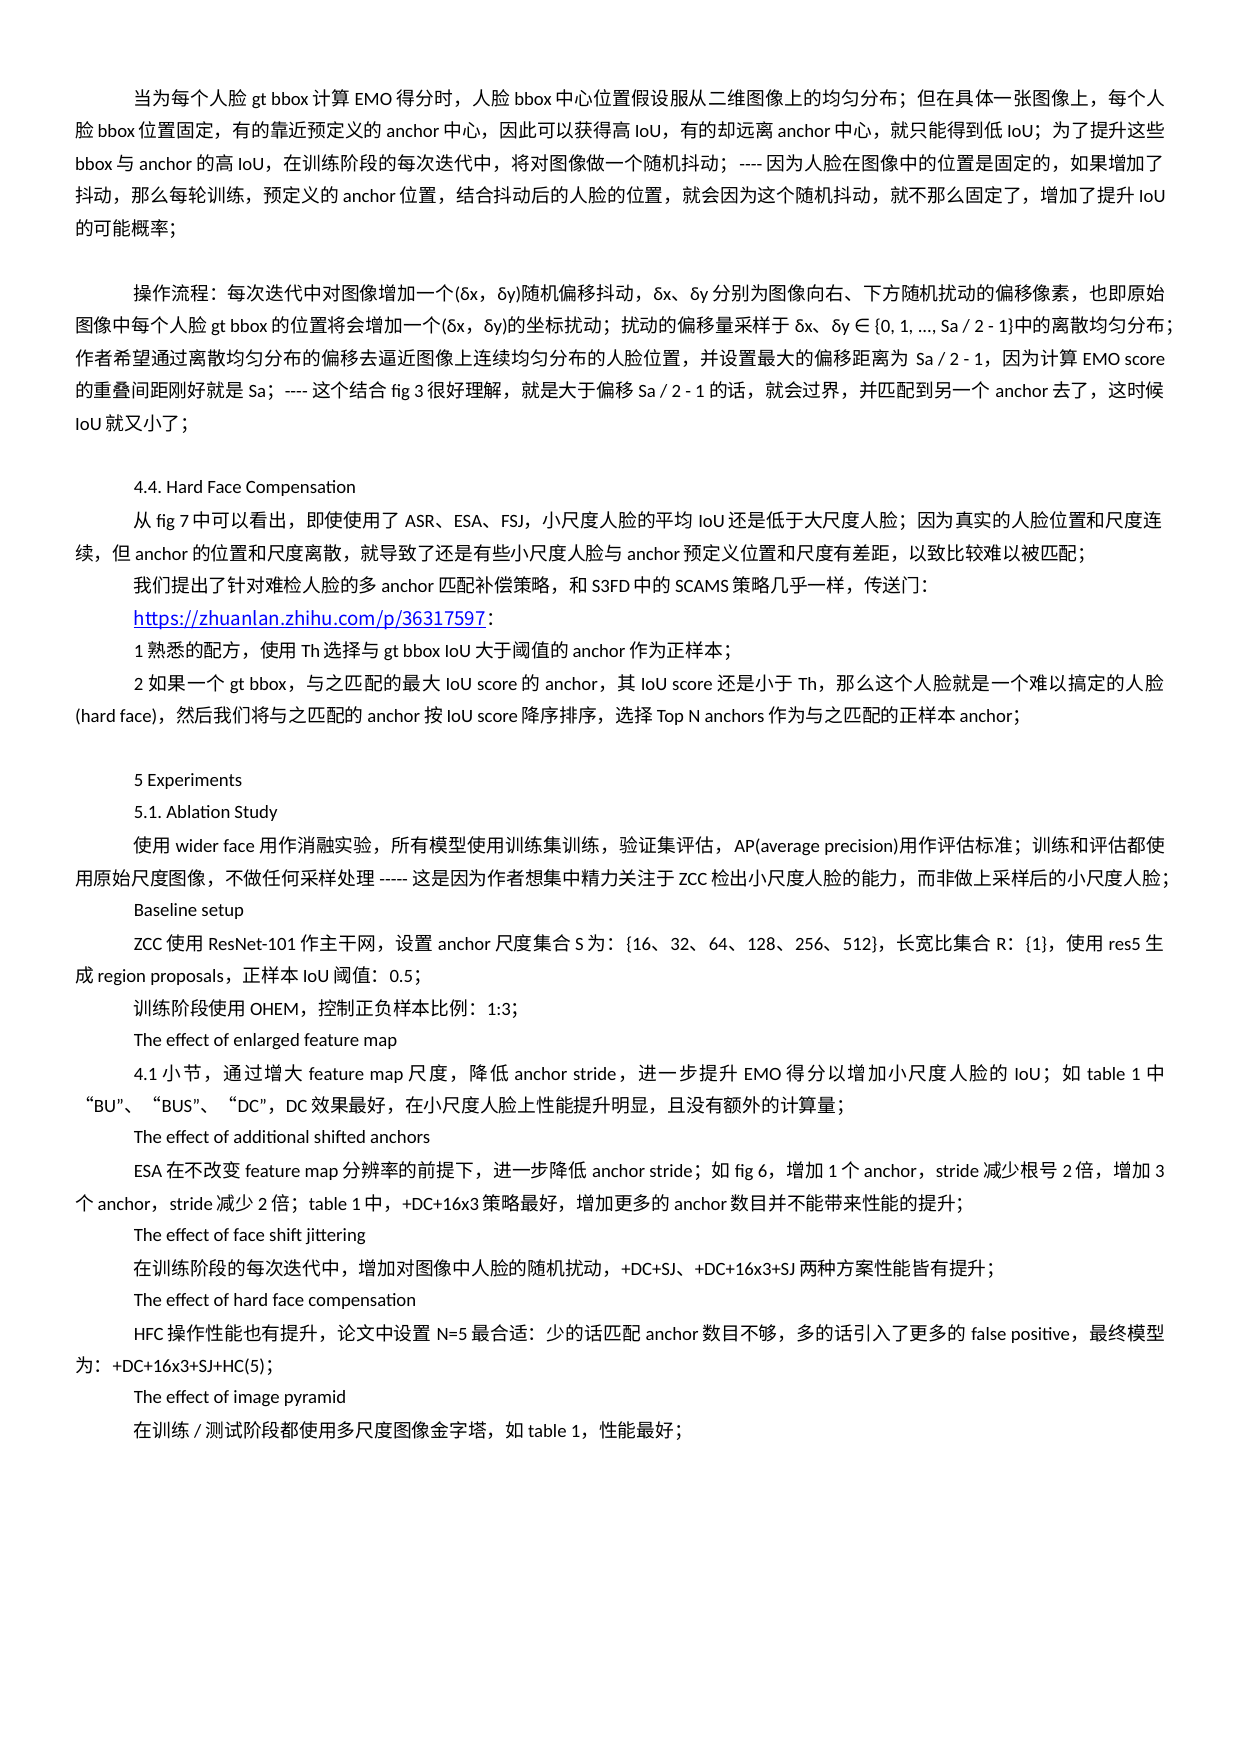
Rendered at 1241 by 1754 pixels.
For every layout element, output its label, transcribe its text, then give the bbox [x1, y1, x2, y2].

text 1 熟悉的配方，使用Th选择与gt bbox IoU大于阈值的anchor作为正样本； [75, 633, 1165, 666]
text ZCC使用ResNet-101作主干网，设置anchor尺度集合S为：{16、32、64、128、256、512}，长宽比集合R：{1}，使用res5生成region proposals，正样本IoU阈值：0.5； [75, 926, 1165, 991]
text 操作流程：每次迭代中对图像增加一个(δx，δy)随机偏移抖动，δx、δy分别为图像向右、下方随机扰动的偏移像素，也即原始图像中每个人脸gt bbox的位置将会增加一个(δx，δy)的坐标扰动；扰动的偏移量采样于δx、δy ∈ {0, 1, ..., Sa / 2 - 1}中的离散均匀分布；作者希望通过离散均匀分布的偏移去逼近图像上连续均匀分布的人脸位置，并设置最大的偏移距离为Sa / 2 - 1，因为计算EMO score的重叠间距刚好就是Sa；---- 这个结合fig 3很好理解，就是大于偏移Sa / 2 - 1的话，就会过界，并匹配到另一个anchor去了，这时候IoU就又小了； [75, 276, 1165, 438]
text 使用wider face用作消融实验，所有模型使用训练集训练，验证集评估，AP(average precision)用作评估标准；训练和评估都使用原始尺度图像，不做任何采样处理 ----- 这是因为作者想集中精力关注于ZCC检出小尺度人脸的能力，而非做上采样后的小尺度人脸； [75, 828, 1165, 893]
text 在训练阶段的每次迭代中，增加对图像中人脸的随机扰动，+DC+SJ、+DC+16x3+SJ两种方案性能皆有提升； [75, 1251, 1165, 1283]
text https://zhuanlan.zhihu.com/p/36317597： [75, 601, 1165, 633]
text 5.1. Ablation Study [75, 796, 1165, 828]
text Baseline setup [75, 893, 1165, 926]
text 当为每个人脸gt bbox计算EMO得分时，人脸bbox中心位置假设服从二维图像上的均匀分布；但在具体一张图像上，每个人脸bbox位置固定，有的靠近预定义的anchor中心，因此可以获得高IoU，有的却远离anchor中心，就只能得到低IoU；为了提升这些bbox与anchor的高IoU，在训练阶段的每次迭代中，将对图像做一个随机抖动；---- 因为人脸在图像中的位置是固定的，如果增加了抖动，那么每轮训练，预定义的anchor位置，结合抖动后的人脸的位置，就会因为这个随机抖动，就不那么固定了，增加了提升IoU的可能概率； [75, 81, 1165, 243]
text The effect of face shift jittering [75, 1218, 1165, 1251]
text The effect of enlarged feature map [75, 1023, 1165, 1056]
text 训练阶段使用OHEM，控制正负样本比例：1:3； [75, 991, 1165, 1023]
text 4.4. Hard Face Compensation [75, 471, 1165, 503]
text 4.1小节，通过增大feature map尺度，降低anchor stride，进一步提升EMO得分以增加小尺度人脸的IoU；如table 1中“BU”、“BUS”、“DC”，DC效果最好，在小尺度人脸上性能提升明显，且没有额外的计算量； [75, 1056, 1165, 1121]
text 从fig 7中可以看出，即使使用了ASR、ESA、FSJ，小尺度人脸的平均IoU还是低于大尺度人脸；因为真实的人脸位置和尺度连续，但anchor的位置和尺度离散，就导致了还是有些小尺度人脸与anchor预定义位置和尺度有差距，以致比较难以被匹配； [75, 503, 1165, 568]
text 在训练 / 测试阶段都使用多尺度图像金字塔，如table 1，性能最好； [75, 1413, 1165, 1446]
text The effect of additional shifted anchors [75, 1121, 1165, 1153]
text ESA在不改变feature map分辨率的前提下，进一步降低anchor stride；如fig 6，增加1个anchor，stride减少根号2倍，增加3个anchor，stride减少2倍；table 1中，+DC+16x3策略最好，增加更多的anchor数目并不能带来性能的提升； [75, 1153, 1165, 1218]
text 5 Experiments [75, 763, 1165, 796]
text The effect of image pyramid [75, 1381, 1165, 1413]
text The effect of hard face compensation [75, 1283, 1165, 1316]
text HFC操作性能也有提升，论文中设置N=5最合适：少的话匹配anchor数目不够，多的话引入了更多的false positive，最终模型为：+DC+16x3+SJ+HC(5)； [75, 1316, 1165, 1381]
text 2 如果一个gt bbox，与之匹配的最大IoU score的anchor，其IoU score还是小于Th，那么这个人脸就是一个难以搞定的人脸(hard face)，然后我们将与之匹配的anchor按IoU score降序排序，选择Top N anchors作为与之匹配的正样本anchor； [75, 666, 1165, 731]
text 我们提出了针对难检人脸的多anchor匹配补偿策略，和S3FD中的SCAMS策略几乎一样，传送门： [75, 568, 1165, 601]
